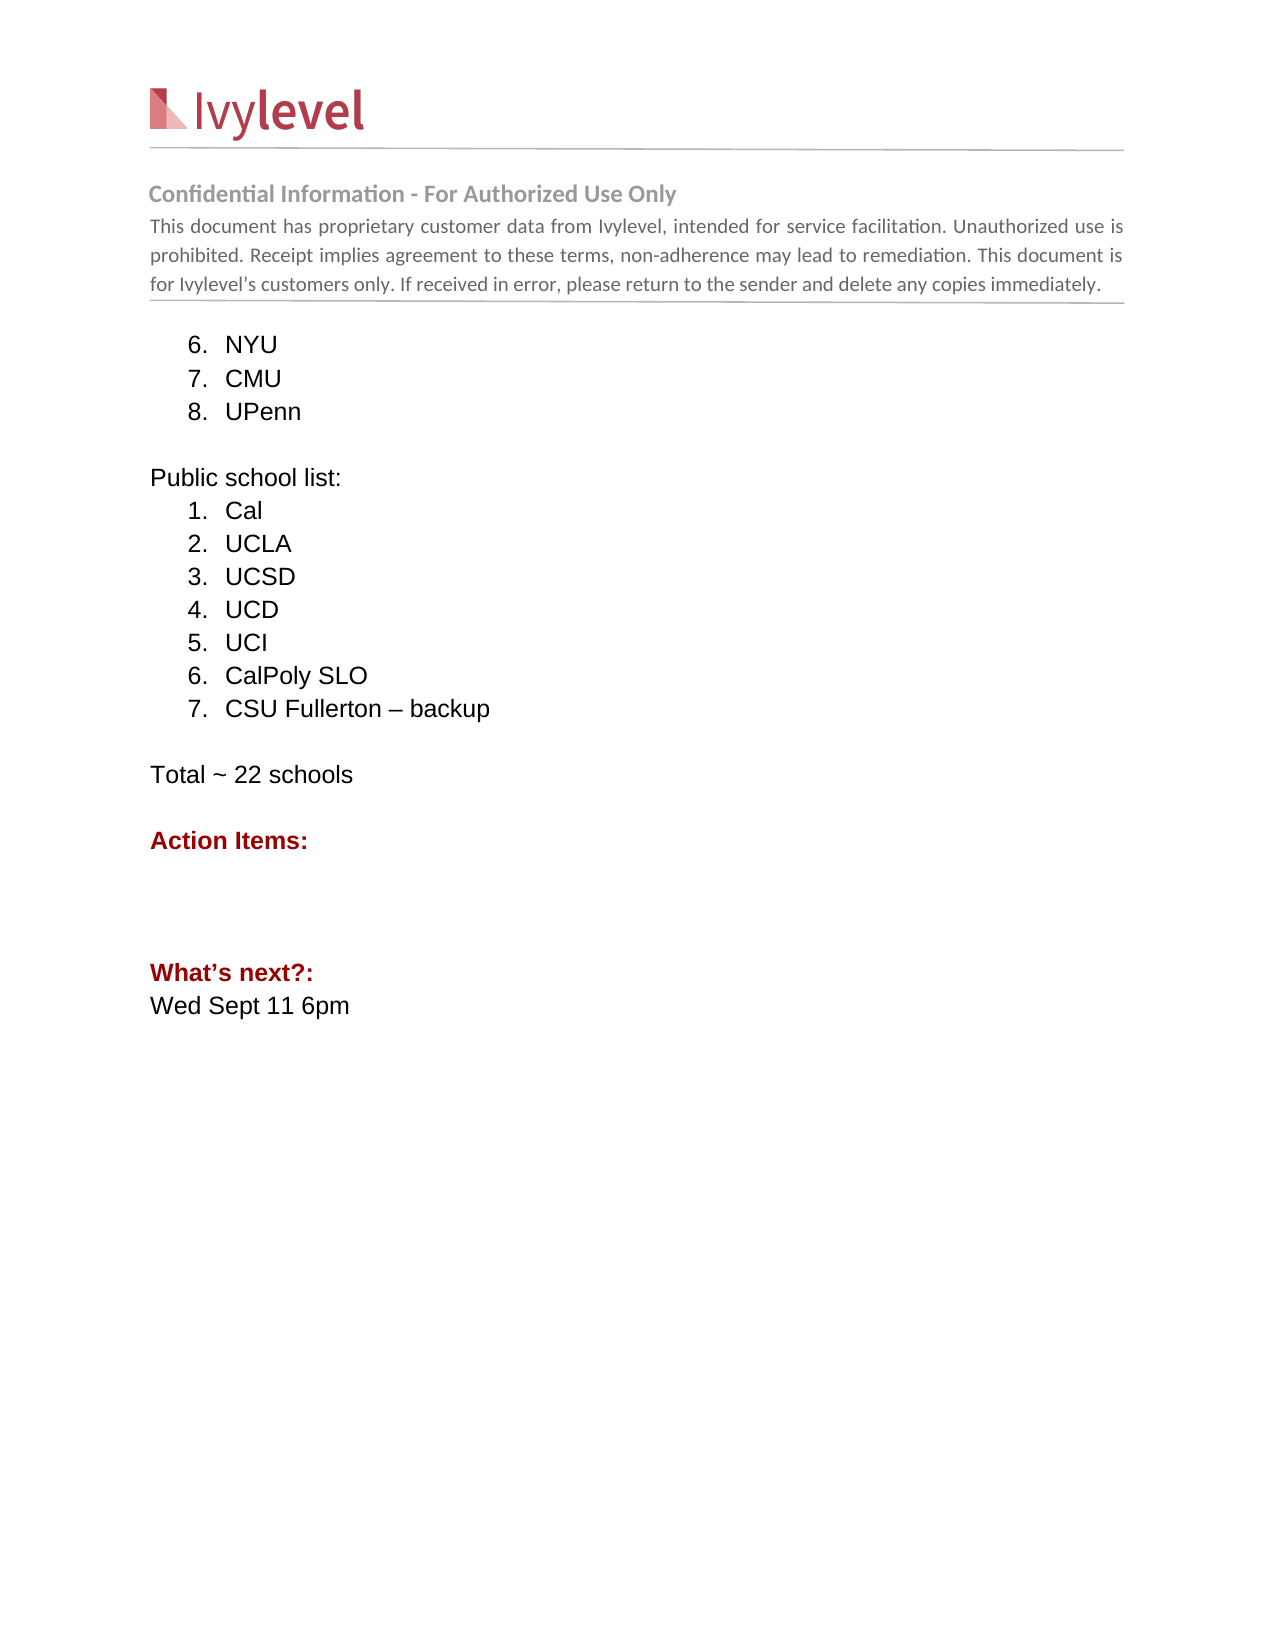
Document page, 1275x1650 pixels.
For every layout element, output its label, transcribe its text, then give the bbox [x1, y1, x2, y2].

list UCSD [187, 562, 1125, 590]
text Wed Sept 11 6pm [150, 991, 1125, 1020]
list Cal [187, 496, 1125, 524]
list NYU [187, 331, 1125, 359]
list CMU [187, 363, 1125, 392]
list CalPoly SLO [187, 661, 1125, 689]
text Action Items: What’s next?: [150, 793, 1125, 987]
list UCD [187, 595, 1125, 623]
text Total ~ 22 schools [150, 760, 1125, 788]
list CSU Fullerton – backup [187, 694, 1125, 722]
list UPenn [187, 397, 1125, 425]
text Public school list: [150, 463, 1125, 491]
list UCLA [187, 529, 1125, 557]
picture [150, 75, 365, 144]
list UCI [187, 628, 1125, 656]
